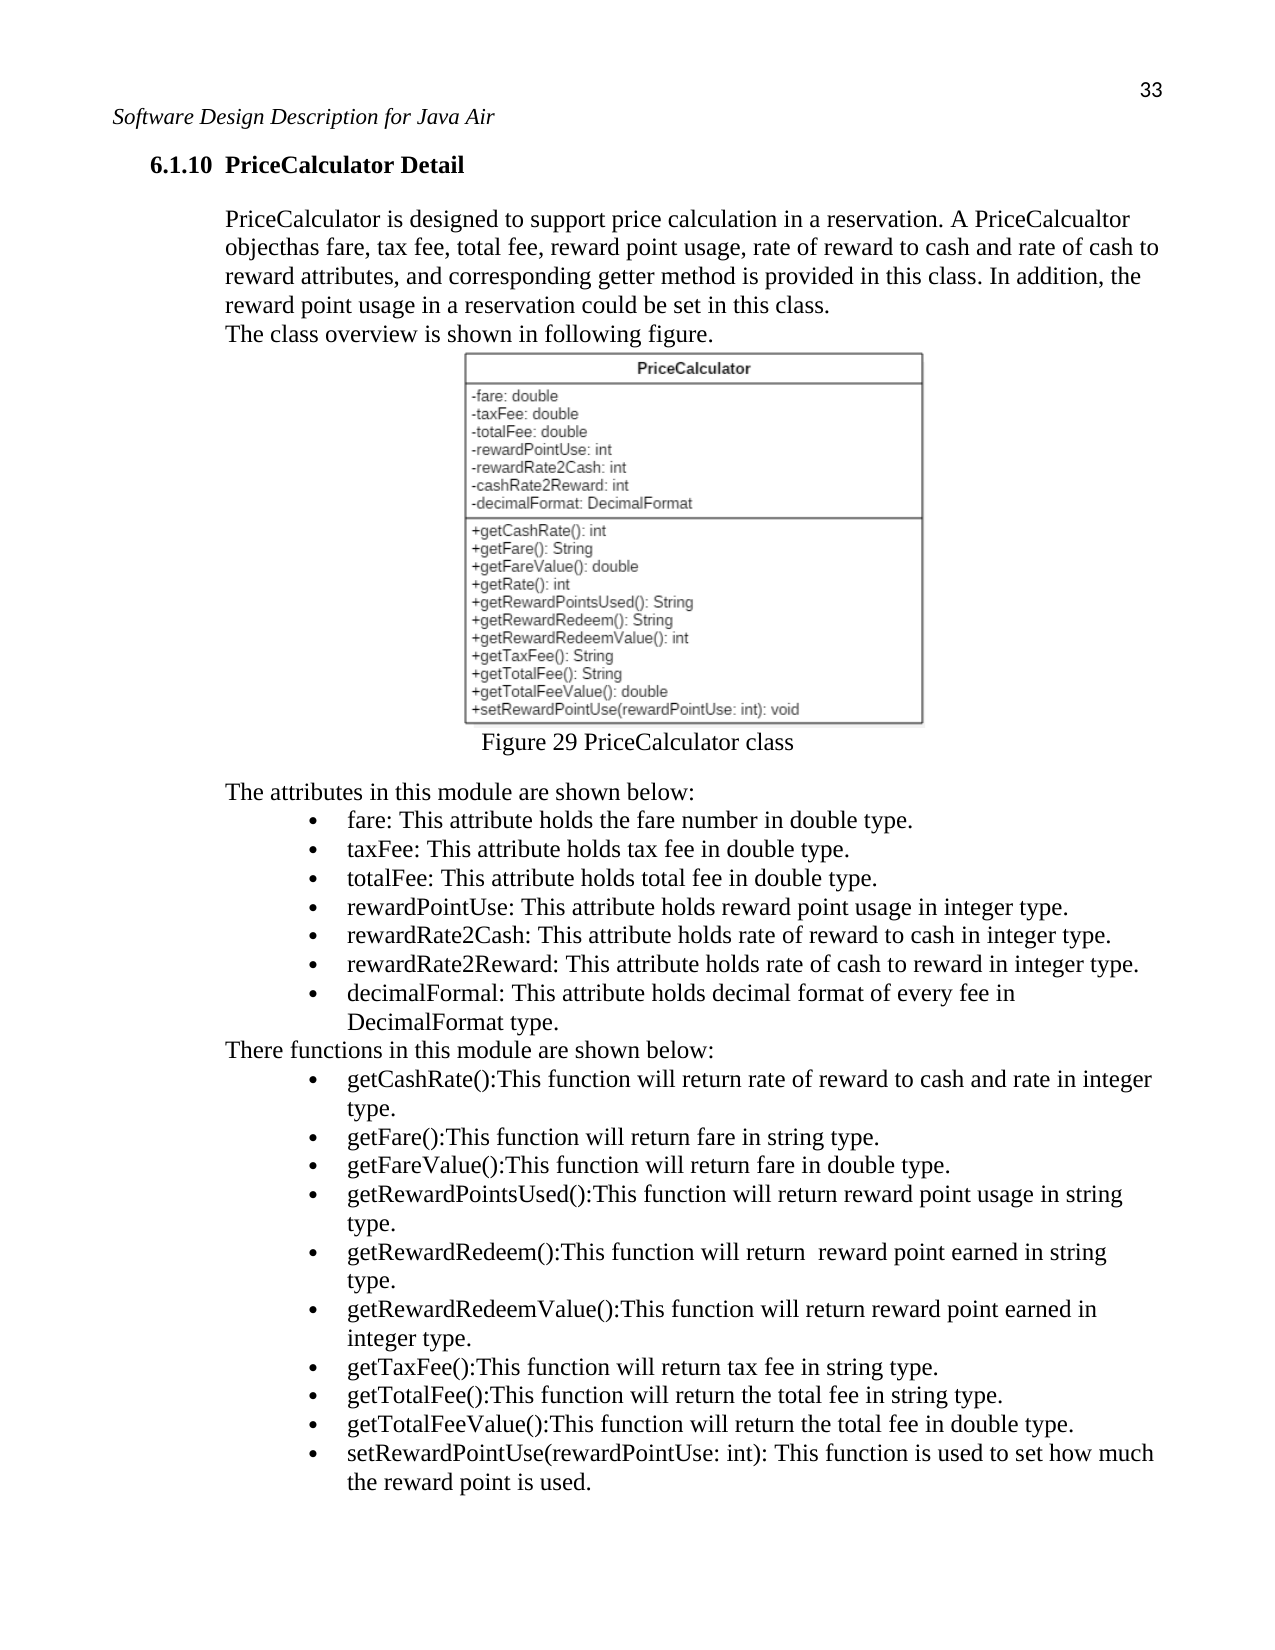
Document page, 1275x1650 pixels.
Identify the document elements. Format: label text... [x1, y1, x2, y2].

text The attributes in this module are shown below: [225, 777, 1162, 806]
text PriceCalculator is designed to support price calculation in a reservation. A PriceCalcualtor objecthas fare, tax fee, total fee, reward point usage, rate of reward to cash and rate of cash to reward attributes, and corresponding getter method is provided in this class. In addition, the reward point usage in a reservation could be set in this class. [225, 204, 1162, 319]
text There functions in this module are shown below: [225, 1036, 1162, 1064]
list getTotalFee():This function will return the total fee in string type. [309, 1381, 1162, 1409]
list getFare():This function will return fare in string type. [309, 1122, 1162, 1151]
list totalFee: This attribute holds total fee in double type. [309, 863, 1162, 892]
subtitle 6.1.10 PriceCalculator Detail [150, 150, 1162, 179]
text The class overview is shown in following figure. [225, 319, 1162, 347]
list getTotalFeeValue():This function will return the total fee in double type. [309, 1409, 1162, 1438]
list getRewardRedeem():This function will return reward point earned in string type. [309, 1237, 1162, 1294]
list getFareValue():This function will return fare in double type. [309, 1151, 1162, 1179]
picture [462, 349, 926, 728]
list setRewardPointUse(rewardPointUse: int): This function is used to set how much the reward point is used. [309, 1438, 1162, 1496]
list decimalFormal: This attribute holds decimal format of every fee in DecimalFormat type. [309, 978, 1162, 1036]
list rewardRate2Reward: This attribute holds rate of cash to reward in integer type. [309, 949, 1162, 978]
list getCashRate():This function will return rate of reward to cash and rate in integer type. [309, 1064, 1162, 1122]
list getTaxFee():This function will return tax fee in string type. [309, 1352, 1162, 1381]
list fare: This attribute holds the fare number in double type. [309, 806, 1162, 834]
list rewardRate2Cash: This attribute holds rate of reward to cash in integer type. [309, 921, 1162, 949]
list getRewardRedeemValue():This function will return reward point earned in integer type. [309, 1294, 1162, 1352]
text Figure 29 PriceCalculator class [112, 727, 1162, 756]
list rewardPointUse: This attribute holds reward point usage in integer type. [309, 892, 1162, 921]
list taxFee: This attribute holds tax fee in double type. [309, 834, 1162, 863]
list getRewardPointsUsed():This function will return reward point usage in string type. [309, 1179, 1162, 1237]
